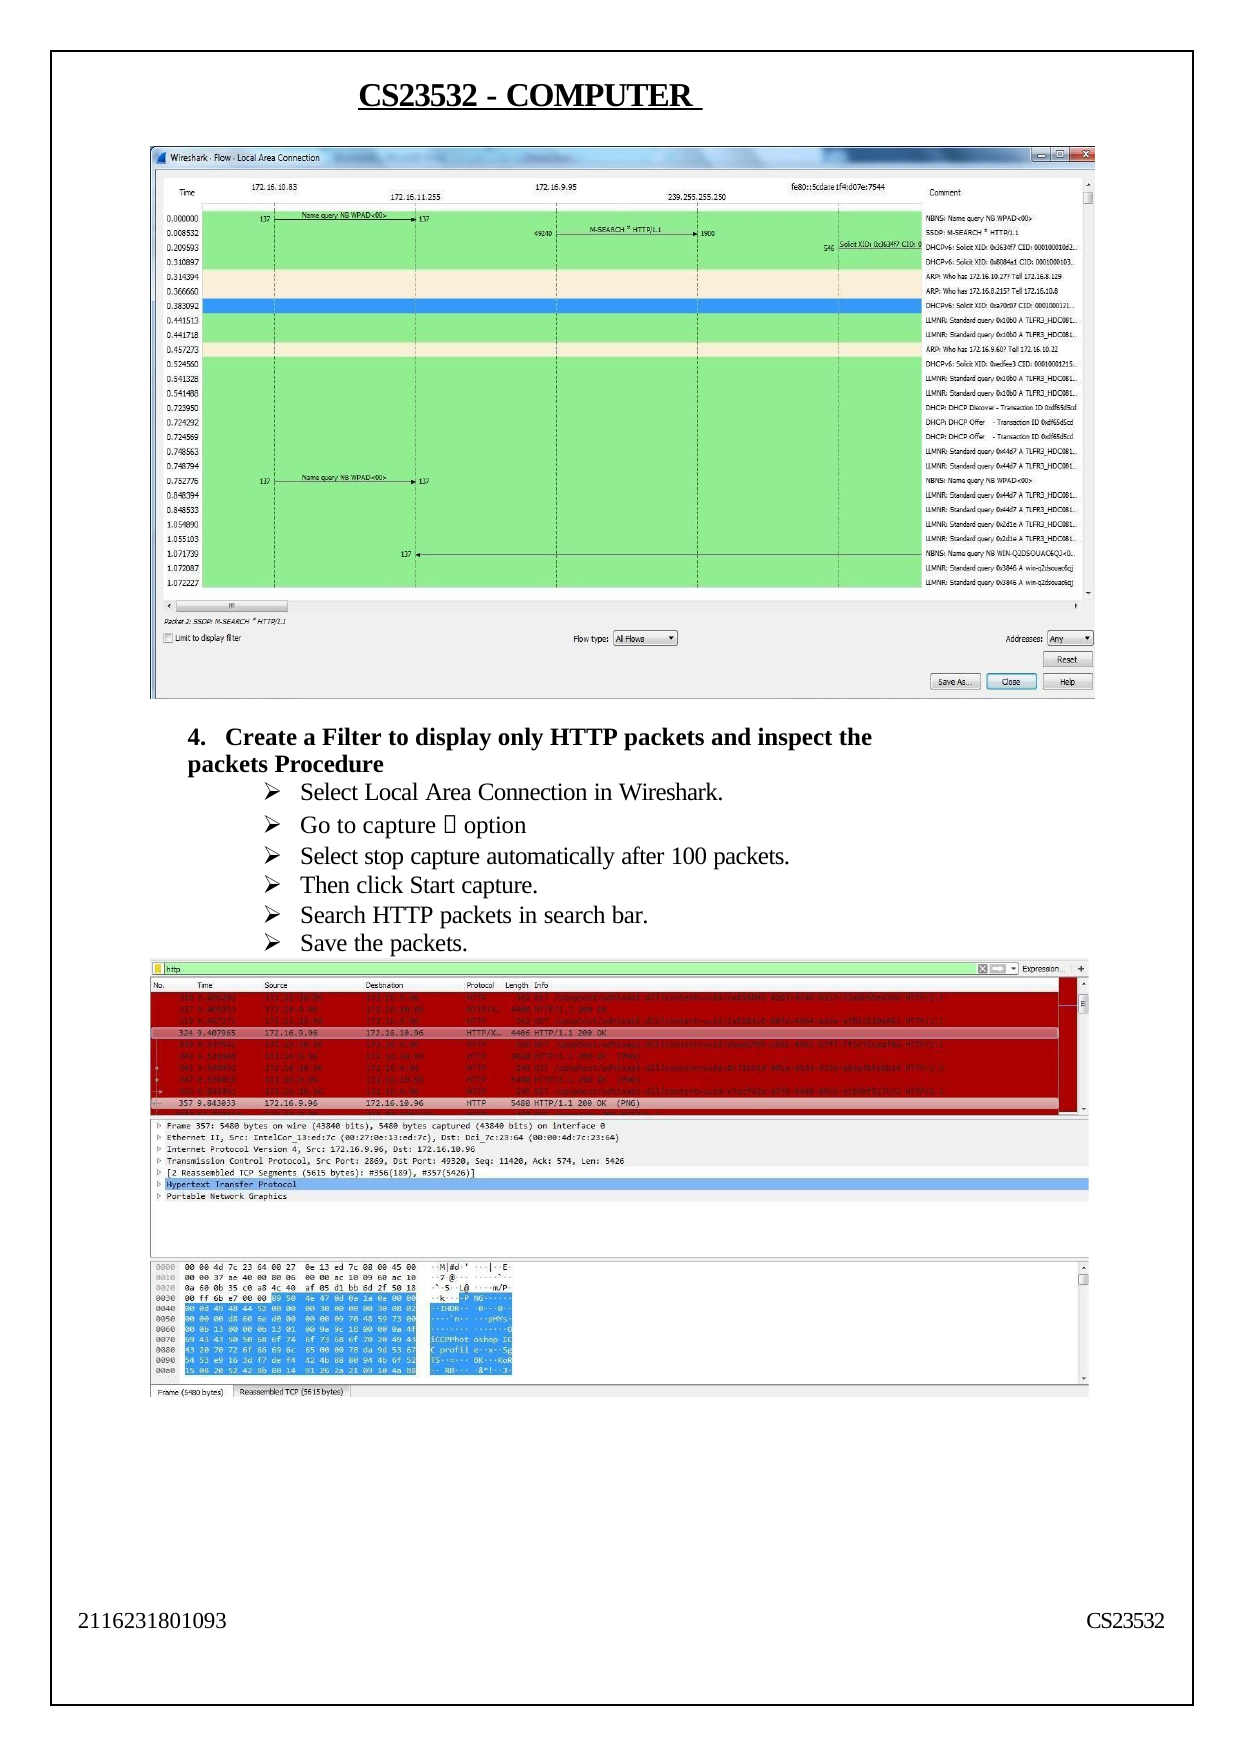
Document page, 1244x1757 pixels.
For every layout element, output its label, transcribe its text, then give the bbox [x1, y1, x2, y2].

list Create a Filter to display only HTTP packets and inspect the packets Procedure [187, 723, 945, 778]
list Select stop capture automatically after 100 packets. [262, 841, 1185, 870]
list Select Local Area Connection in Wireshark. [262, 778, 1185, 806]
picture [150, 146, 1095, 699]
list Save the packets. [262, 928, 1185, 957]
picture [150, 958, 1089, 1397]
list Search HTTP packets in search bar. [262, 900, 1185, 928]
list Then click Start capture. [262, 870, 1185, 899]
list Go to capture  option [262, 807, 1185, 841]
